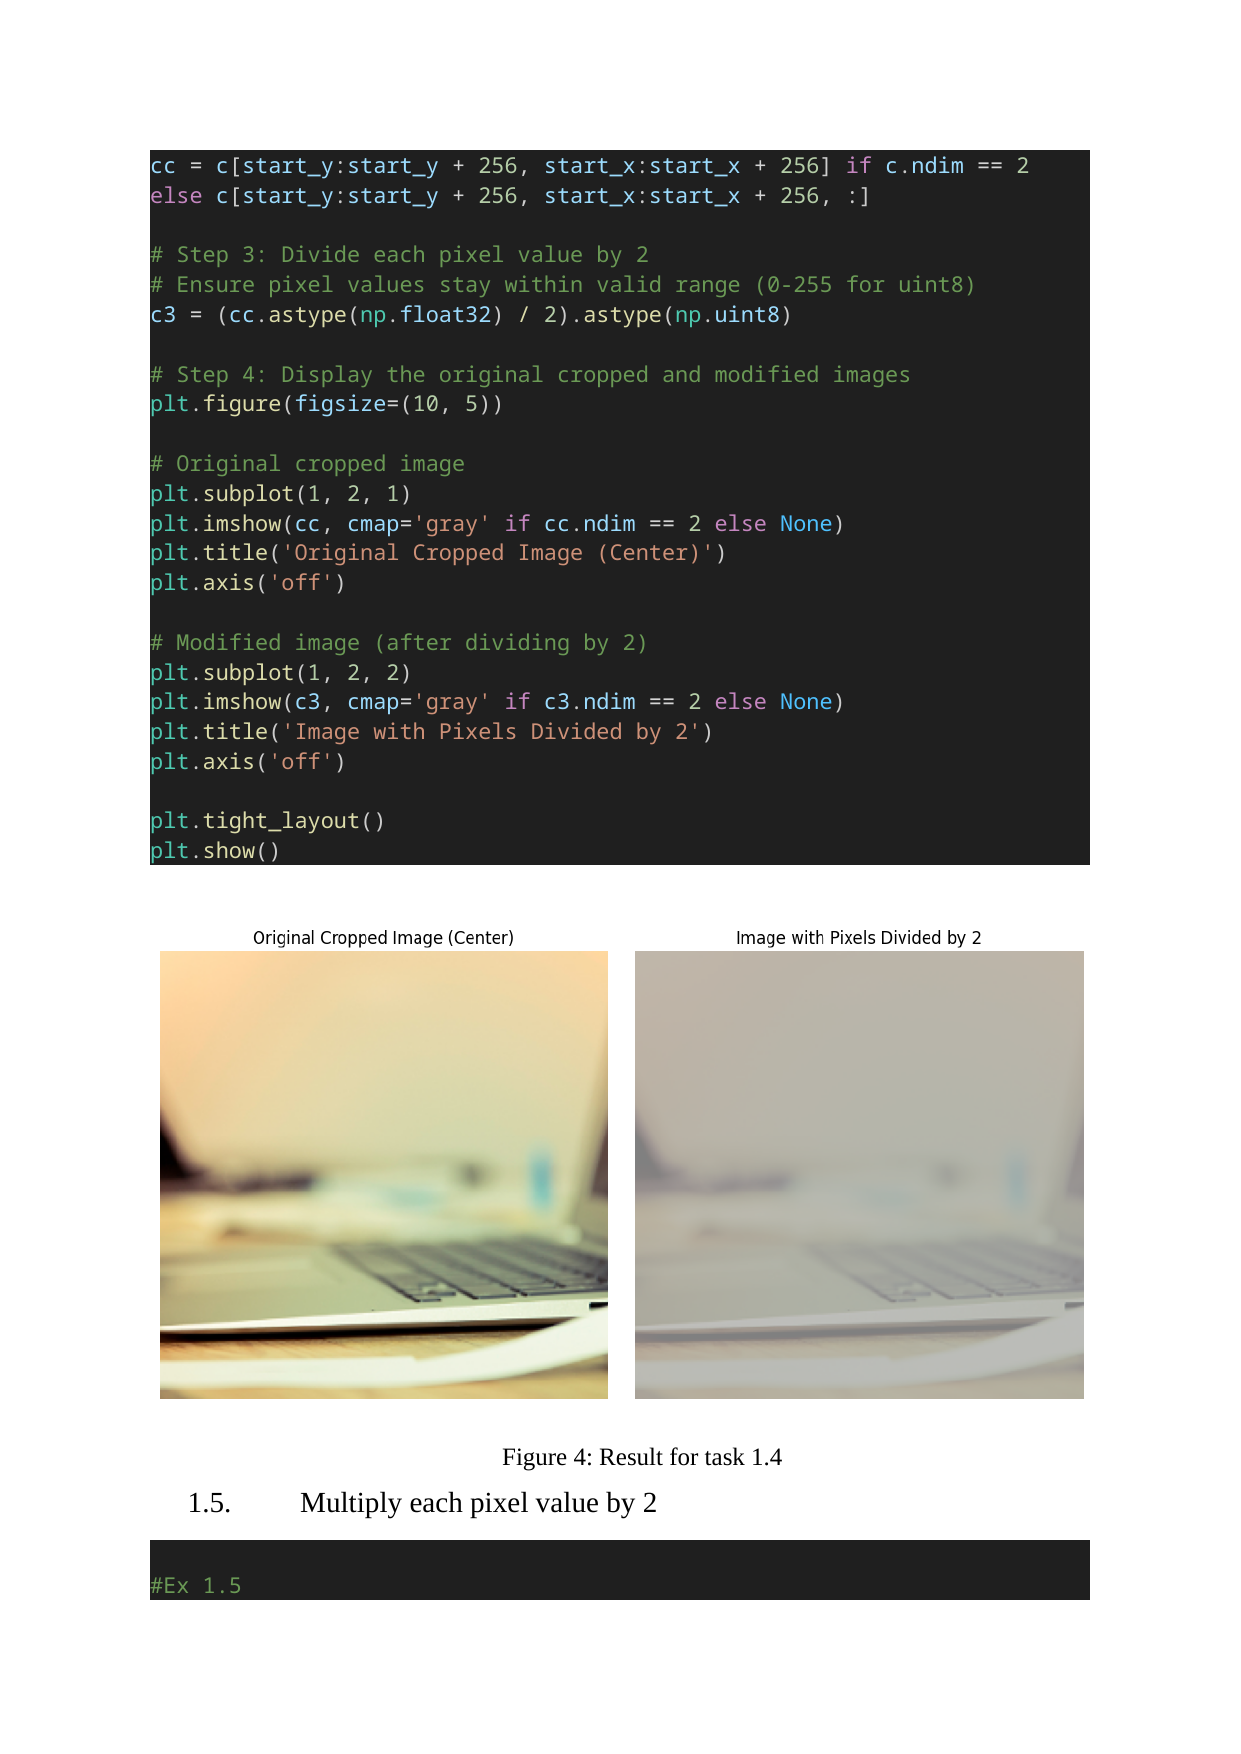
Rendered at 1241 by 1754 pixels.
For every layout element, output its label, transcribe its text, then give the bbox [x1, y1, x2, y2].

picture [150, 920, 1091, 1408]
text plt.imshow(c3, cmap='gray' if c3.ndim == 2 else None) [150, 686, 1090, 716]
text plt.axis('off') [150, 567, 1090, 597]
text c3 = (cc.astype(np.float32) / 2).astype(np.uint8) [150, 299, 1090, 329]
text plt.subplot(1, 2, 1) [150, 478, 1090, 507]
text # Ensure pixel values stay within valid range (0-255 for uint8) [150, 269, 1090, 299]
text plt.figure(figsize=(10, 5)) [150, 388, 1090, 418]
list Multiply each pixel value by 2 [187, 1485, 1090, 1518]
text plt.tight_layout() [150, 805, 1090, 835]
text cc = c[start_y:start_y + 256, start_x:start_x + 256] if c.ndim == 2 else c[start_y:start_y + 256, start_x:start_x + 256, :] [150, 150, 1090, 209]
text plt.subplot(1, 2, 2) [150, 656, 1090, 686]
text # Step 4: Display the original cropped and modified images [150, 358, 1090, 388]
text plt.title('Image with Pixels Divided by 2') [150, 716, 1090, 746]
list Figure 4: Result for task 1.4 [194, 1442, 1090, 1471]
text # Original cropped image [150, 448, 1090, 478]
text # Modified image (after dividing by 2) [150, 627, 1090, 656]
text plt.imshow(cc, cmap='gray' if cc.ndim == 2 else None) [150, 507, 1090, 537]
text plt.show() [150, 835, 1090, 865]
text plt.title('Original Cropped Image (Center)') [150, 537, 1090, 567]
text plt.axis('off') [150, 746, 1090, 776]
text #Ex 1.5 [150, 1570, 1090, 1600]
text # Step 3: Divide each pixel value by 2 [150, 239, 1090, 269]
